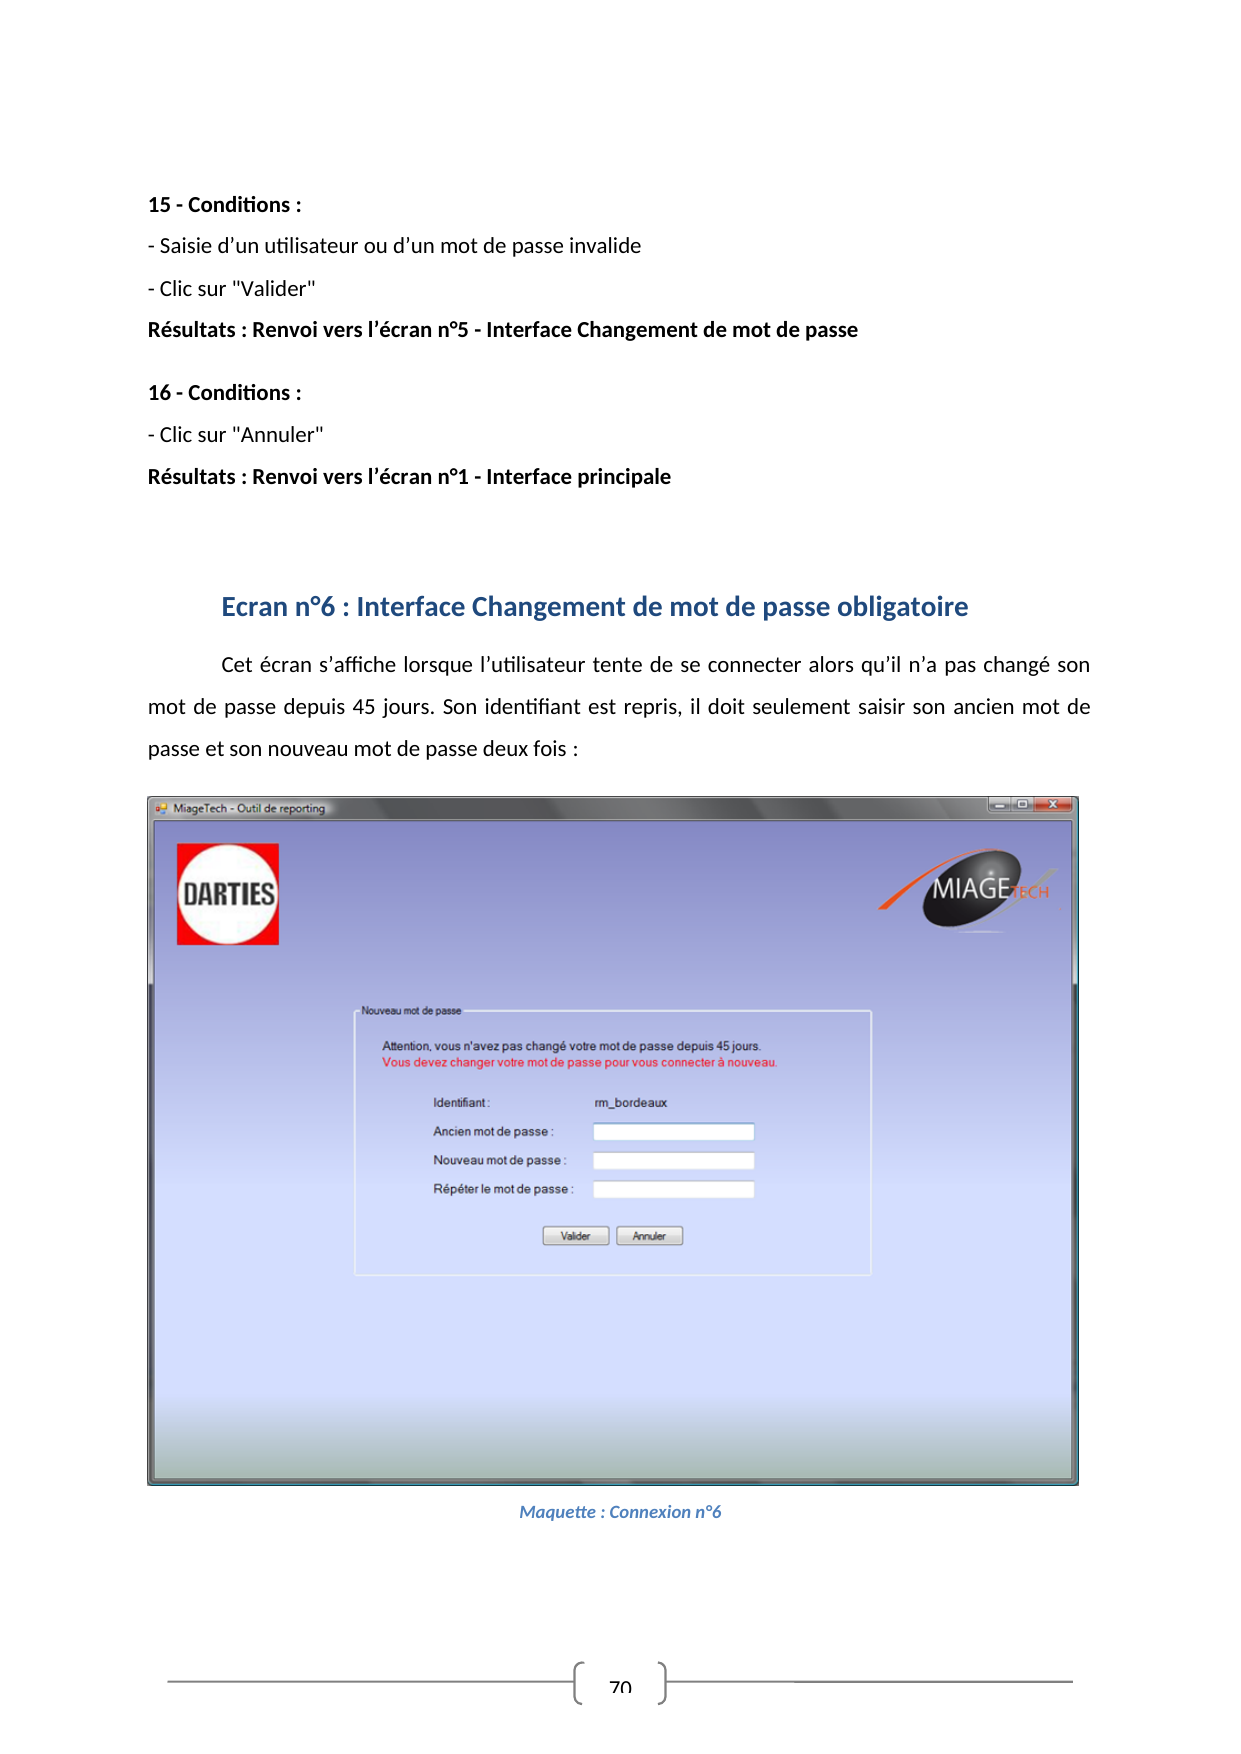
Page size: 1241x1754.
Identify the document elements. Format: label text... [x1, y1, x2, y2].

text Résultats : Renvoi vers l’écran n°1 - Interface principale [148, 462, 1092, 490]
text - Clic sur "Valider" [148, 274, 1092, 302]
text 16 - Conditions : [148, 378, 1092, 406]
text Résultats : Renvoi vers l’écran n°5 - Interface Changement de mot de passe [148, 316, 1092, 344]
text Maquette : Connexion n°6 [148, 1501, 1092, 1523]
picture [147, 796, 1079, 1486]
text Ecran n°6 : Interface Changement de mot de passe obligatoire [148, 588, 1092, 624]
text - Clic sur "Annuler" [148, 420, 1092, 448]
text 15 - Conditions : [148, 190, 1092, 218]
text - Saisie d’un utilisateur ou d’un mot de passe invalide [148, 232, 1092, 260]
text Cet écran s’affiche lorsque l’utilisateur tente de se connecter alors qu’il n’a pas changé son mot de passe depuis 45 jours. Son identifiant est repris, il doit seulement saisir son ancien mot de passe et son nouveau mot de passe deux fois : [148, 650, 1092, 762]
